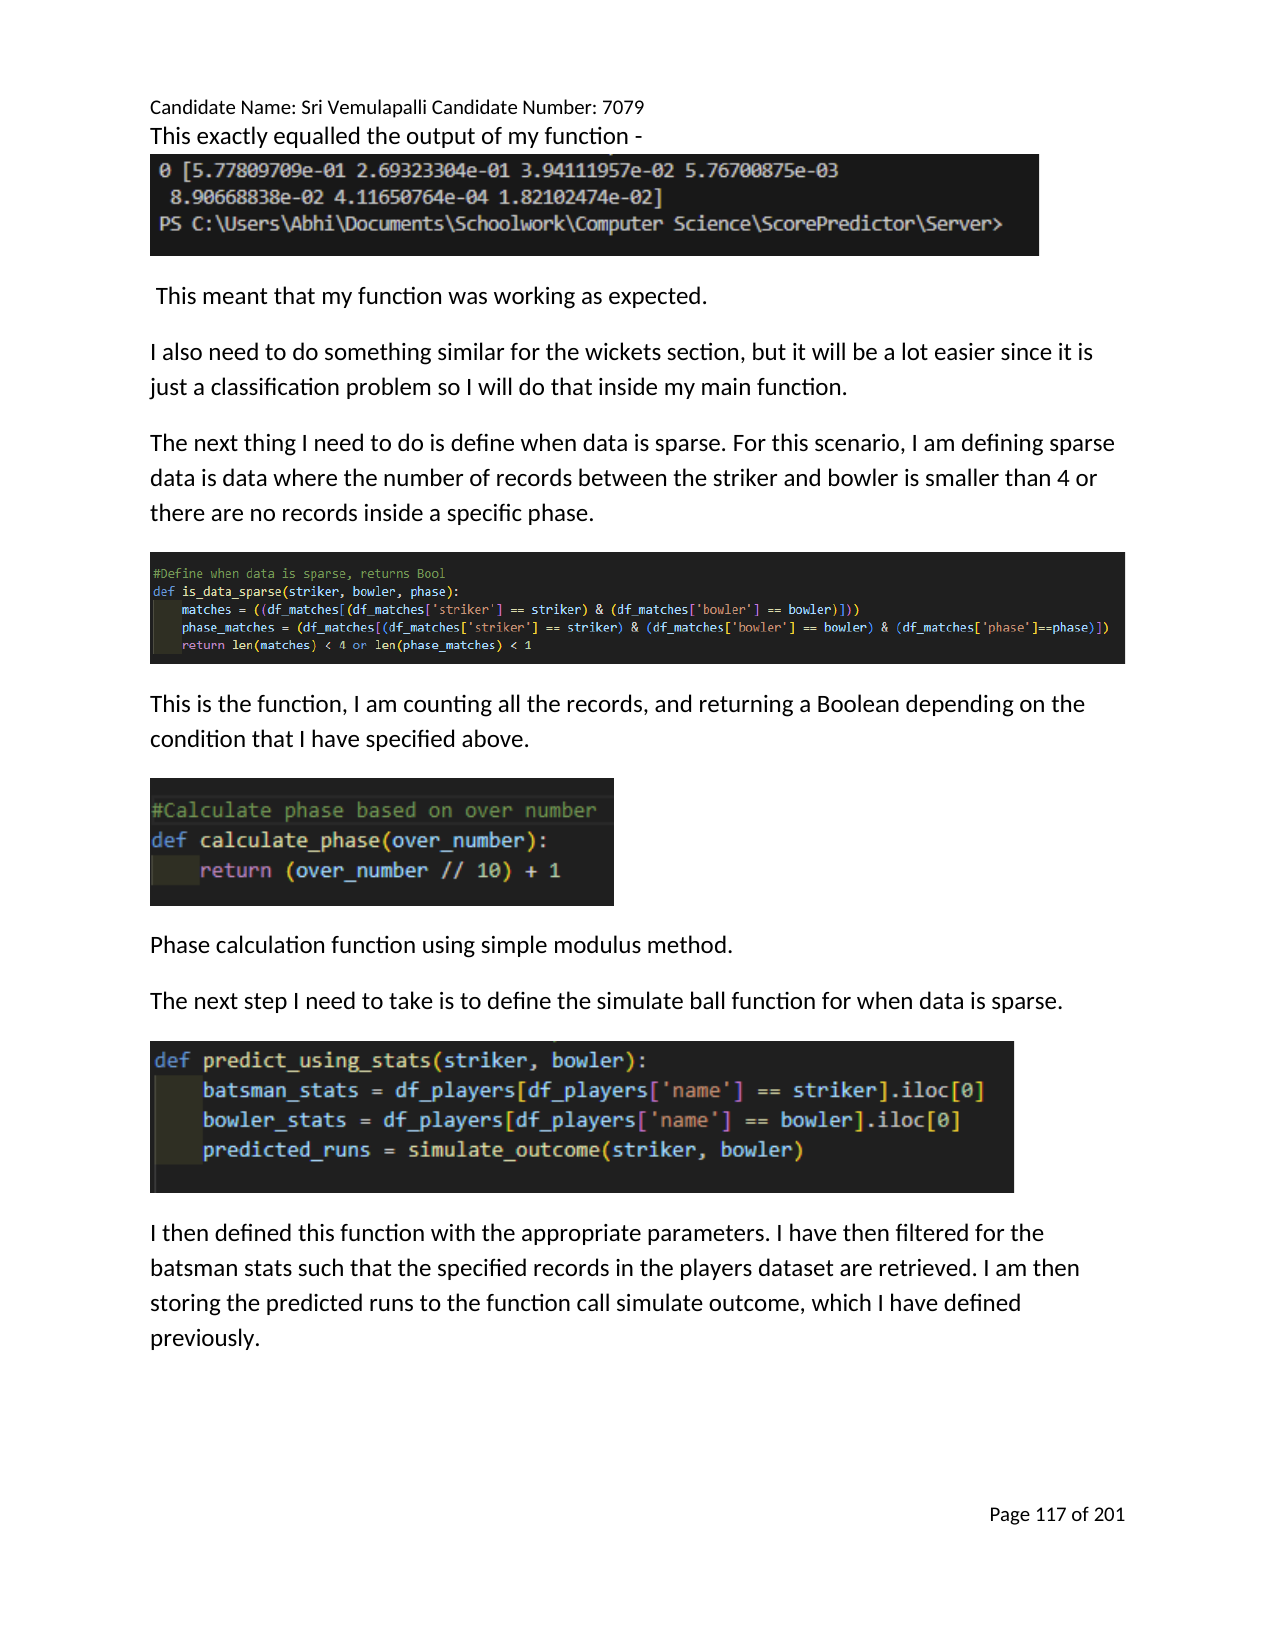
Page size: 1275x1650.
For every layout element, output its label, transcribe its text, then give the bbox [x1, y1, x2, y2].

picture [150, 1041, 1015, 1193]
text The next step I need to take is to define the simulate ball function for when data is sparse. [150, 986, 1125, 1016]
text This meant that my function was working as expected. [150, 280, 1125, 311]
picture [150, 154, 1040, 256]
picture [150, 778, 614, 906]
text The next thing I need to do is define when data is sparse. For this scenario, I am defining sparse data is data where the number of records between the striker and bowler is smaller than 4 or there are no records inside a specific phase. [150, 427, 1125, 528]
picture [150, 552, 1125, 664]
text I then defined this function with the appropriate parameters. I have then filtered for the batsman stats such that the specified records in the players dataset are retrieved. I am then storing the predicted runs to the function call simulate outcome, which I have defined previously. [150, 1217, 1125, 1353]
text I also need to do something similar for the wickets section, but it will be a lot easier since it is just a classification problem so I will do that inside my main function. [150, 336, 1125, 402]
text Phase calculation function using simple modulus method. [150, 930, 1125, 960]
text This is the function, I am counting all the records, and returning a Boolean depending on the condition that I have specified above. [150, 688, 1125, 753]
